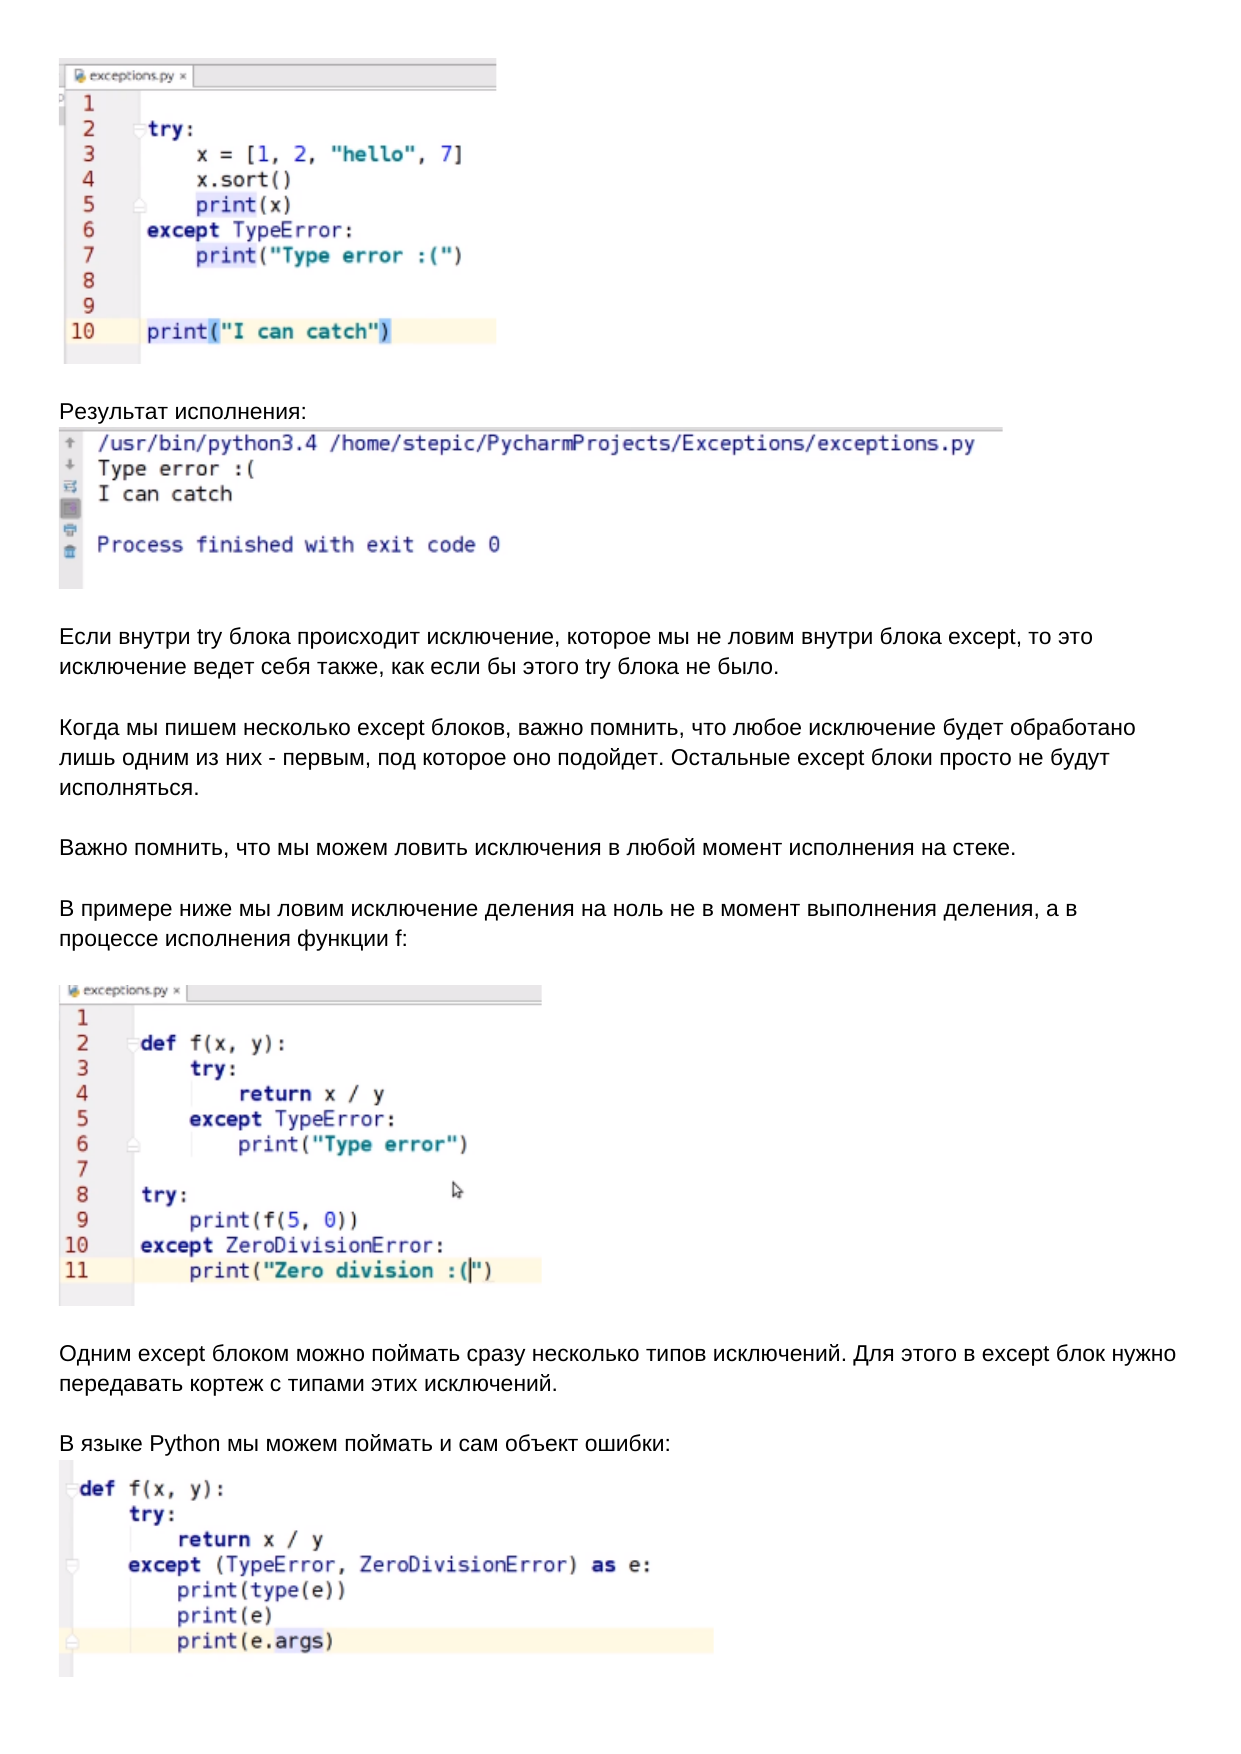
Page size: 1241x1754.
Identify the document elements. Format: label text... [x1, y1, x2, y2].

picture [58, 58, 497, 364]
text В языке Python мы можем поймать и сам объект ошибки: [59, 1430, 1181, 1457]
text Когда мы пишем несколько except блоков, важно помнить, что любое исключение будет обработано лишь одним из них - первым, под которое оно подойдет. Остальные except блоки просто не будут исполняться. [59, 713, 1181, 800]
picture [58, 985, 542, 1306]
text Важно помнить, что мы можем ловить исключения в любой момент исполнения на стеке. [59, 834, 1181, 861]
text Если внутри try блока происходит исключение, которое мы не ловим внутри блока except, то это исключение ведет себя также, как если бы этого try блока не было. [59, 623, 1181, 679]
text Одним except блоком можно поймать сразу несколько типов исключений. Для этого в except блок нужно передавать кортеж с типами этих исключений. [59, 1340, 1181, 1396]
text В примере ниже мы ловим исключение деления на ноль не в момент выполнения деления, а в процессе исполнения функции f: [59, 895, 1181, 951]
text Результат исполнения: [59, 398, 1181, 424]
picture [58, 1460, 714, 1677]
picture [58, 427, 1003, 589]
